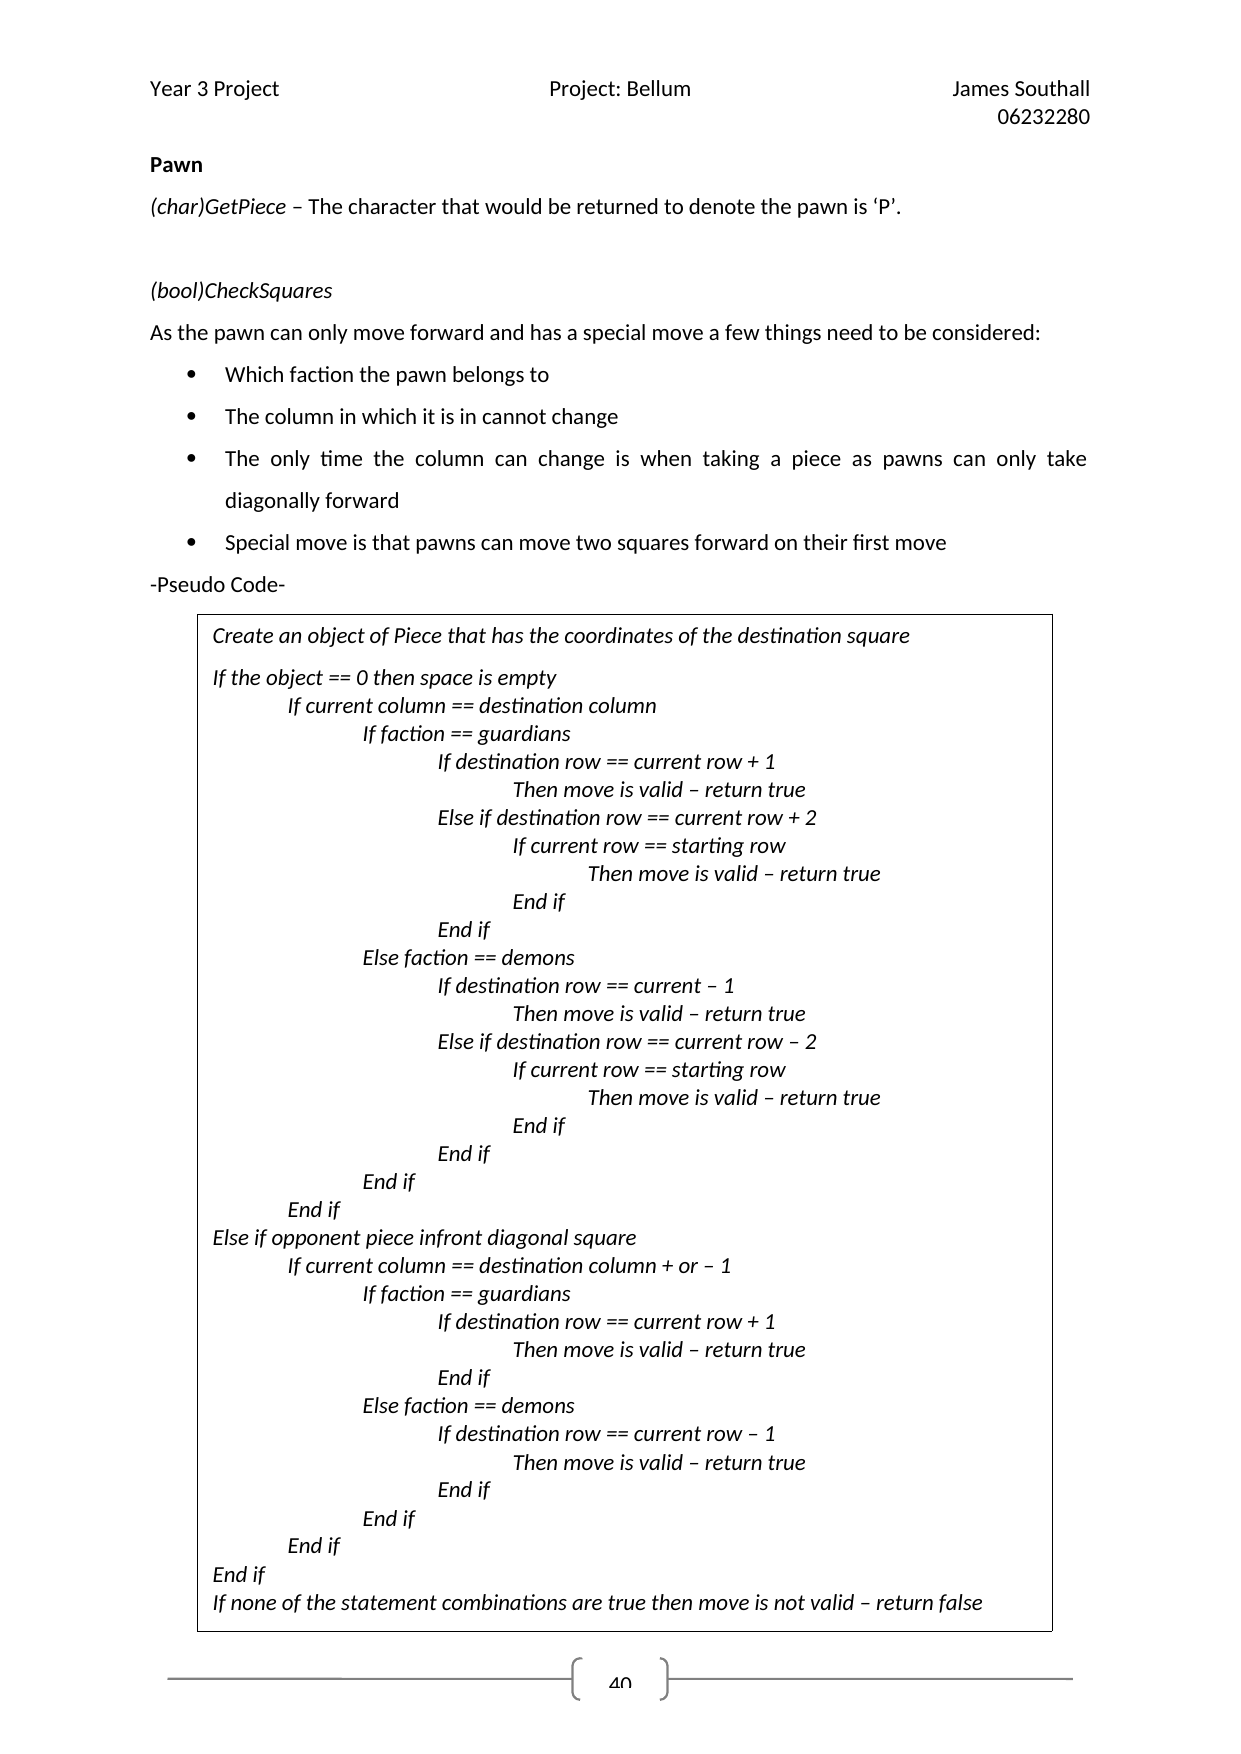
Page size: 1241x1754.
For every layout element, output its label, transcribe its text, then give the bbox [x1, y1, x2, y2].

list The column in which it is in cannot change [187, 402, 1090, 430]
text (bool)CheckSquares [150, 276, 1090, 304]
list The only time the column can change is when taking a piece as pawns can only take diagonally forward [187, 444, 1090, 514]
list Special move is that pawns can move two squares forward on their first move [187, 528, 1090, 556]
text (char)GetPiece – The character that would be returned to denote the pawn is ‘P’. [150, 192, 1090, 220]
text Pawn [150, 150, 1090, 178]
text -Pseudo Code- [150, 570, 1090, 598]
text As the pawn can only move forward and has a special move a few things need to be considered: [150, 318, 1090, 346]
list Which faction the pawn belongs to [187, 360, 1090, 388]
